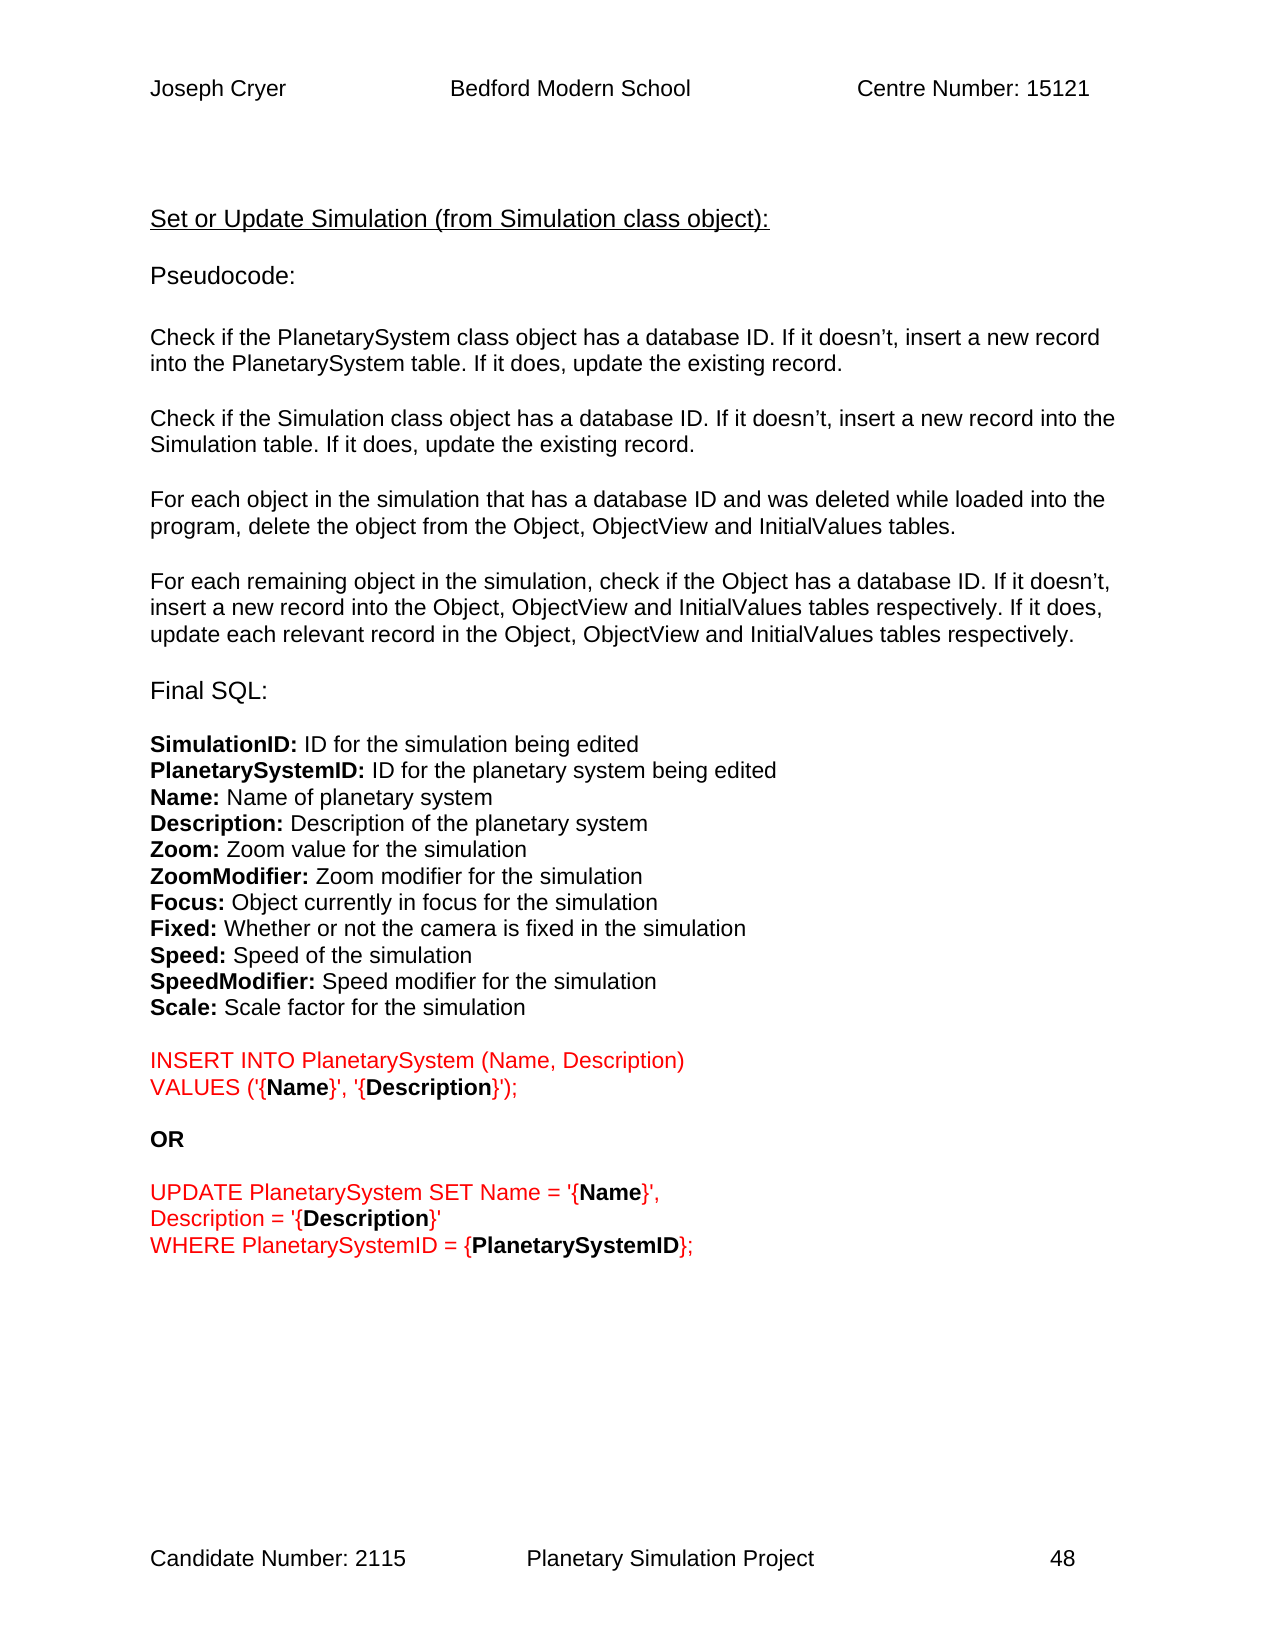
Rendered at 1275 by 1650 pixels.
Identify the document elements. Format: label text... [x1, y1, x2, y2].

text SpeedModifier: Speed modifier for the simulation [150, 968, 1125, 994]
text Description = '{Description}' [150, 1205, 1125, 1232]
text ZoomModifier: Zoom modifier for the simulation [150, 863, 1125, 889]
text INSERT INTO PlanetarySystem (Name, Description) [150, 1047, 1125, 1073]
text WHERE PlanetarySystemID = {PlanetarySystemID}; [150, 1232, 1125, 1258]
text Focus: Object currently in focus for the simulation [150, 889, 1125, 915]
text Scale: Scale factor for the simulation [150, 994, 1125, 1021]
text Pseudocode: [150, 261, 1125, 290]
text Speed: Speed of the simulation [150, 942, 1125, 968]
text PlanetarySystemID: ID for the planetary system being edited [150, 757, 1125, 783]
text For each object in the simulation that has a database ID and was deleted while loaded into the program, delete the object from the Object, ObjectView and InitialValues tables. [150, 486, 1125, 539]
text Check if the Simulation class object has a database ID. If it doesn’t, insert a new record into the Simulation table. If it does, update the existing record. [150, 405, 1125, 458]
text OR [150, 1126, 1125, 1152]
text Final SQL: [150, 676, 1125, 704]
text Check if the PlanetarySystem class object has a database ID. If it doesn’t, insert a new record into the PlanetarySystem table. If it does, update the existing record. [150, 323, 1125, 376]
text Name: Name of planetary system [150, 783, 1125, 810]
text VALUES ('{Name}', '{Description}'); [150, 1073, 1125, 1100]
text Zoom: Zoom value for the simulation [150, 836, 1125, 863]
text Fixed: Whether or not the camera is fixed in the simulation [150, 915, 1125, 942]
text SimulationID: ID for the simulation being edited [150, 731, 1125, 757]
text For each remaining object in the simulation, check if the Object has a database ID. If it doesn’t, insert a new record into the Object, ObjectView and InitialValues tables respectively. If it does, update each relevant record in the Object, ObjectView and InitialValues tables respectively. [150, 568, 1125, 647]
text UPDATE PlanetarySystem SET Name = '{Name}', [150, 1179, 1125, 1205]
text Set or Update Simulation (from Simulation class object): [150, 204, 1125, 232]
text Description: Description of the planetary system [150, 810, 1125, 836]
